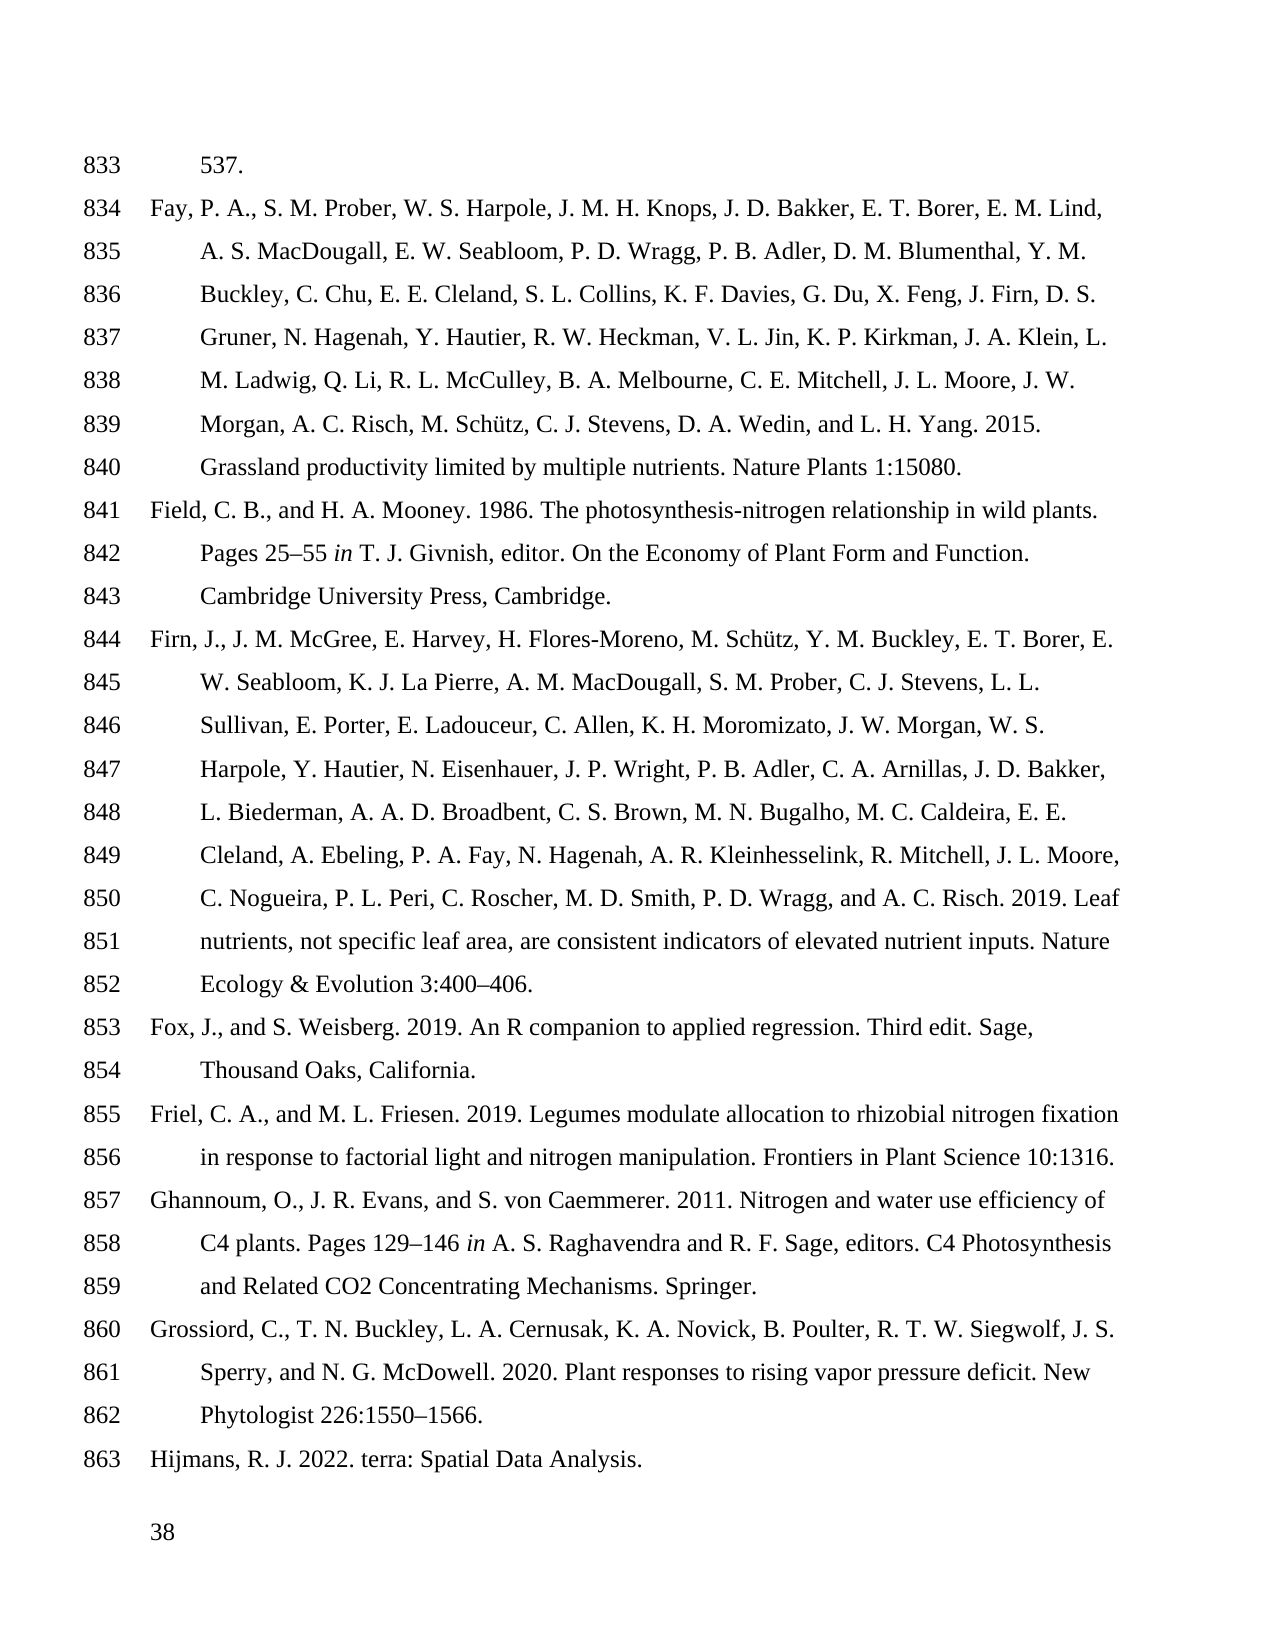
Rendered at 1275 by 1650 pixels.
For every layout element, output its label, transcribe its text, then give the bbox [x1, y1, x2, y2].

text Fox, J., and S. Weisberg. 2019. An R companion to applied regression. Third edit. Sage, Thousand Oaks, California. [150, 1012, 1125, 1084]
text Field, C. B., and H. A. Mooney. 1986. The photosynthesis-nitrogen relationship in wild plants. Pages 25–55 in T. J. Givnish, editor. On the Economy of Plant Form and Function. Cambridge University Press, Cambridge. [150, 495, 1125, 610]
text Firn, J., J. M. McGree, E. Harvey, H. Flores-Moreno, M. Schütz, Y. M. Buckley, E. T. Borer, E. W. Seabloom, K. J. La Pierre, A. M. MacDougall, S. M. Prober, C. J. Stevens, L. L. Sullivan, E. Porter, E. Ladouceur, C. Allen, K. H. Moromizato, J. W. Morgan, W. S. Harpole, Y. Hautier, N. Eisenhauer, J. P. Wright, P. B. Adler, C. A. Arnillas, J. D. Bakker, L. Biederman, A. A. D. Broadbent, C. S. Brown, M. N. Bugalho, M. C. Caldeira, E. E. Cleland, A. Ebeling, P. A. Fay, N. Hagenah, A. R. Kleinhesselink, R. Mitchell, J. L. Moore, C. Nogueira, P. L. Peri, C. Roscher, M. D. Smith, P. D. Wragg, and A. C. Risch. 2019. Leaf nutrients, not specific leaf area, are consistent indicators of elevated nutrient inputs. Nature Ecology & Evolution 3:400–406. [150, 624, 1125, 998]
text Grossiord, C., T. N. Buckley, L. A. Cernusak, K. A. Novick, B. Poulter, R. T. W. Siegwolf, J. S. Sperry, and N. G. McDowell. 2020. Plant responses to rising vapor pressure deficit. New Phytologist 226:1550–1566. [150, 1314, 1125, 1429]
text Friel, C. A., and M. L. Friesen. 2019. Legumes modulate allocation to rhizobial nitrogen fixation in response to factorial light and nitrogen manipulation. Frontiers in Plant Science 10:1316. [150, 1099, 1125, 1171]
text Fay, P. A., S. M. Prober, W. S. Harpole, J. M. H. Knops, J. D. Bakker, E. T. Borer, E. M. Lind, A. S. MacDougall, E. W. Seabloom, P. D. Wragg, P. B. Adler, D. M. Blumenthal, Y. M. Buckley, C. Chu, E. E. Cleland, S. L. Collins, K. F. Davies, G. Du, X. Feng, J. Firn, D. S. Gruner, N. Hagenah, Y. Hautier, R. W. Heckman, V. L. Jin, K. P. Kirkman, J. A. Klein, L. M. Ladwig, Q. Li, R. L. McCulley, B. A. Melbourne, C. E. Mitchell, J. L. Moore, J. W. Morgan, A. C. Risch, M. Schütz, C. J. Stevens, D. A. Wedin, and L. H. Yang. 2015. Grassland productivity limited by multiple nutrients. Nature Plants 1:15080. [150, 193, 1125, 481]
text Ghannoum, O., J. R. Evans, and S. von Caemmerer. 2011. Nitrogen and water use efficiency of C4 plants. Pages 129–146 in A. S. Raghavendra and R. F. Sage, editors. C4 Photosynthesis and Related CO2 Concentrating Mechanisms. Springer. [150, 1185, 1125, 1300]
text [150, 150, 1125, 179]
text Hijmans, R. J. 2022. terra: Spatial Data Analysis. [150, 1444, 1125, 1472]
